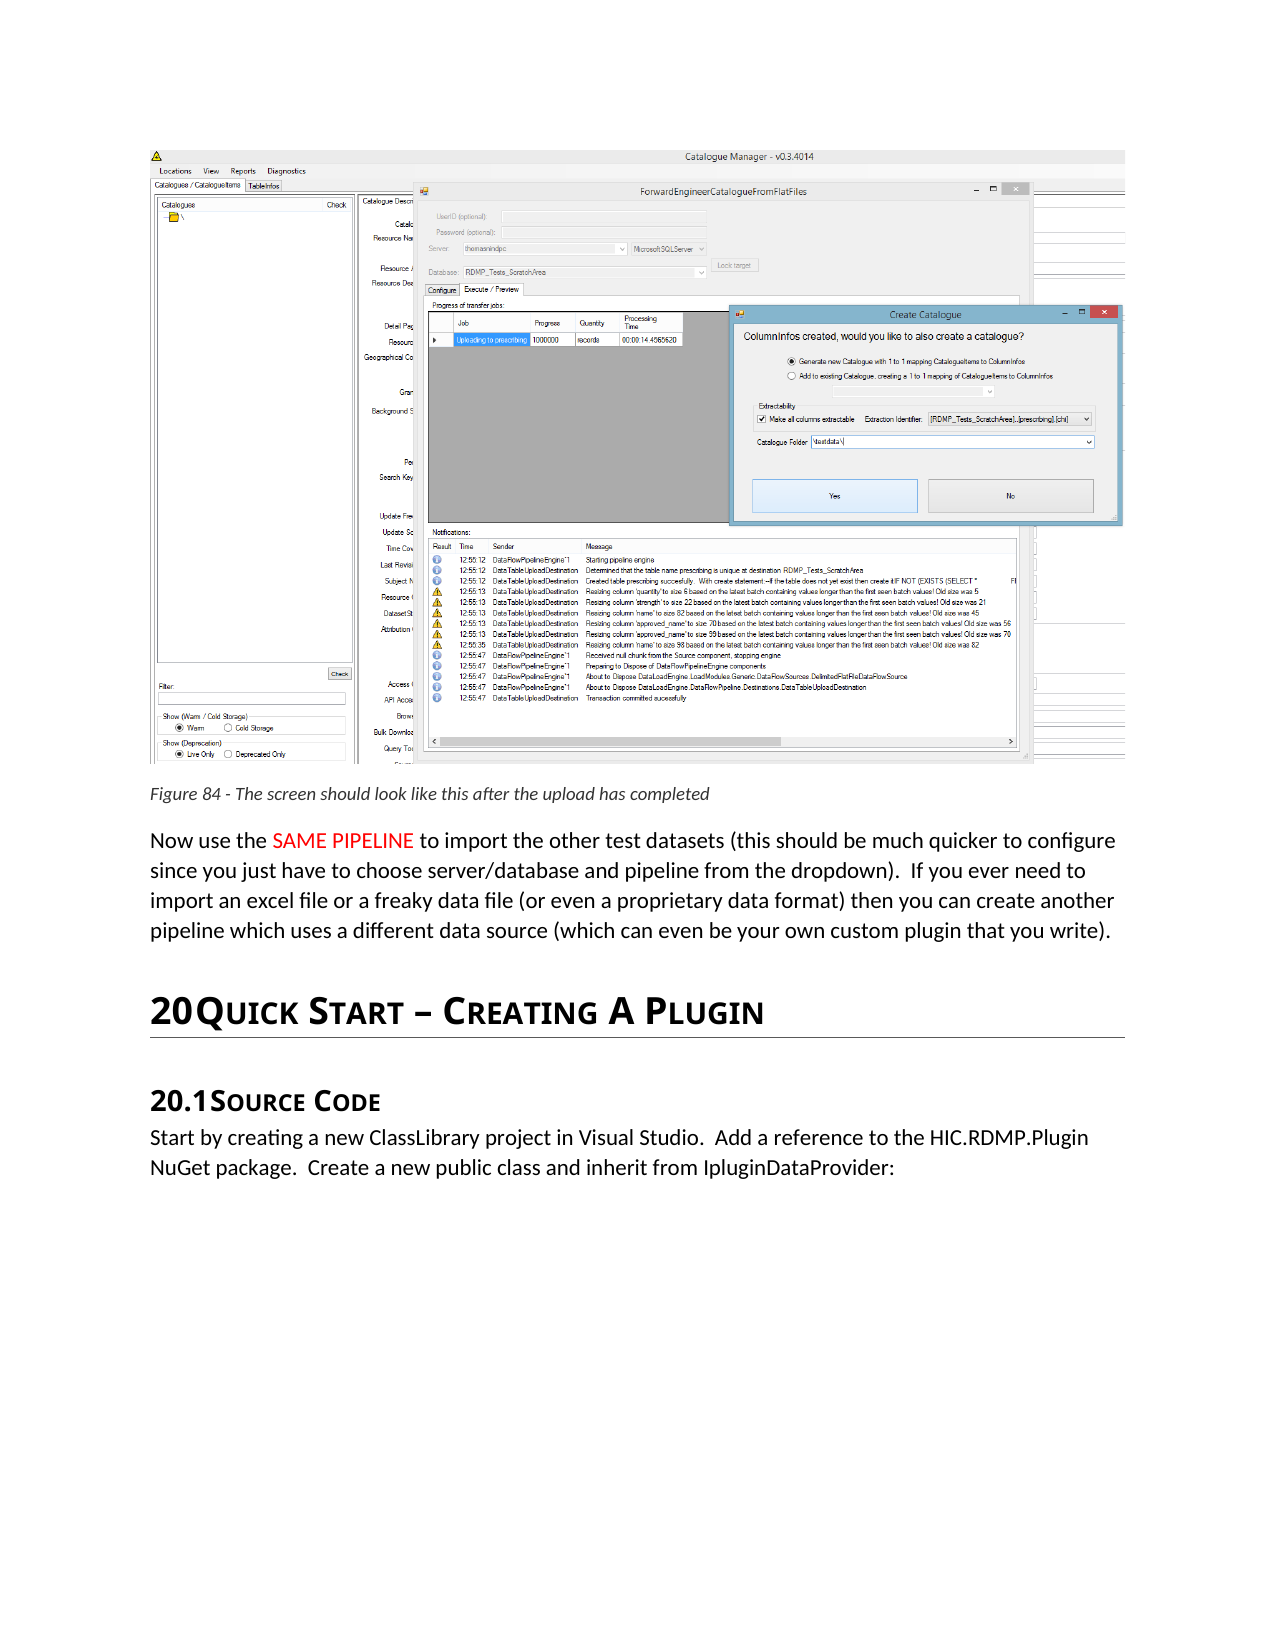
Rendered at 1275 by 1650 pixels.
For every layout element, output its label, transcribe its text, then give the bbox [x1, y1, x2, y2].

text Now use the SAME PIPELINE to import the other test datasets (this should be much quicker to configure since you just have to choose server/database and pipeline from the dropdown). If you ever need to import an excel file or a freaky data file (or even a proprietary data format) then you can create another pipeline which uses a different data source (which can even be your own custom plugin that you write). [150, 826, 1125, 945]
text Figure 84 - The screen should look like this after the upload has completed [150, 782, 1125, 805]
subtitle Source Code [150, 1080, 1125, 1120]
picture [150, 150, 1125, 764]
text Start by creating a new ClassLibrary project in Visual Studio. Add a reference to the HIC.RDMP.Plugin NuGet package. Create a new public class and inherit from IpluginDataProvider: [150, 1123, 1125, 1181]
subtitle Quick Start – Creating A Plugin [150, 984, 1125, 1037]
